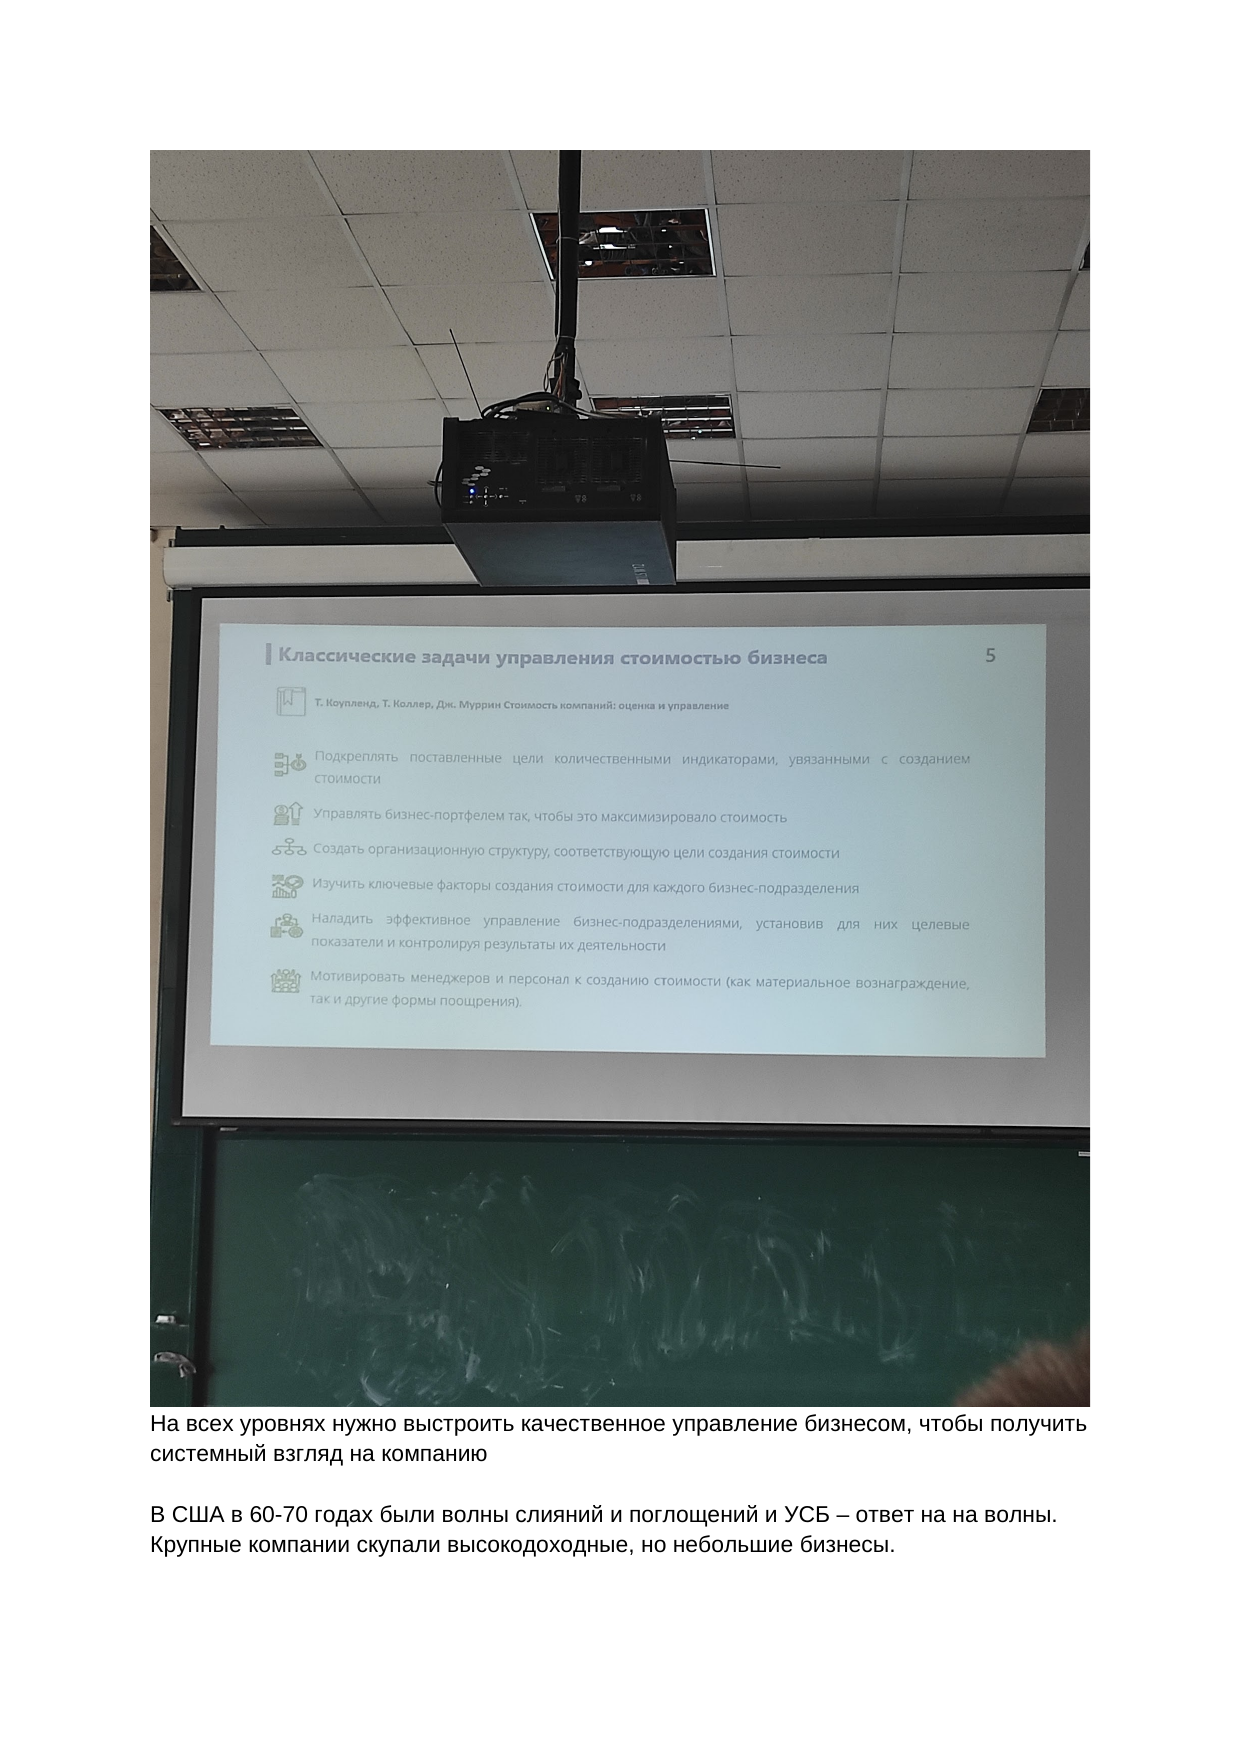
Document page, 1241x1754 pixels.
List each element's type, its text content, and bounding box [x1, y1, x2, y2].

picture [150, 150, 1091, 1407]
text На всех уровнях нужно выстроить качественное управление бизнесом, чтобы получить системный взгляд на компанию [150, 1410, 1090, 1467]
text В США в 60-70 годах были волны слияний и поглощений и УСБ – ответ на на волны. Крупные компании скупали высокодоходные, но небольшие бизнесы. [150, 1501, 1090, 1557]
